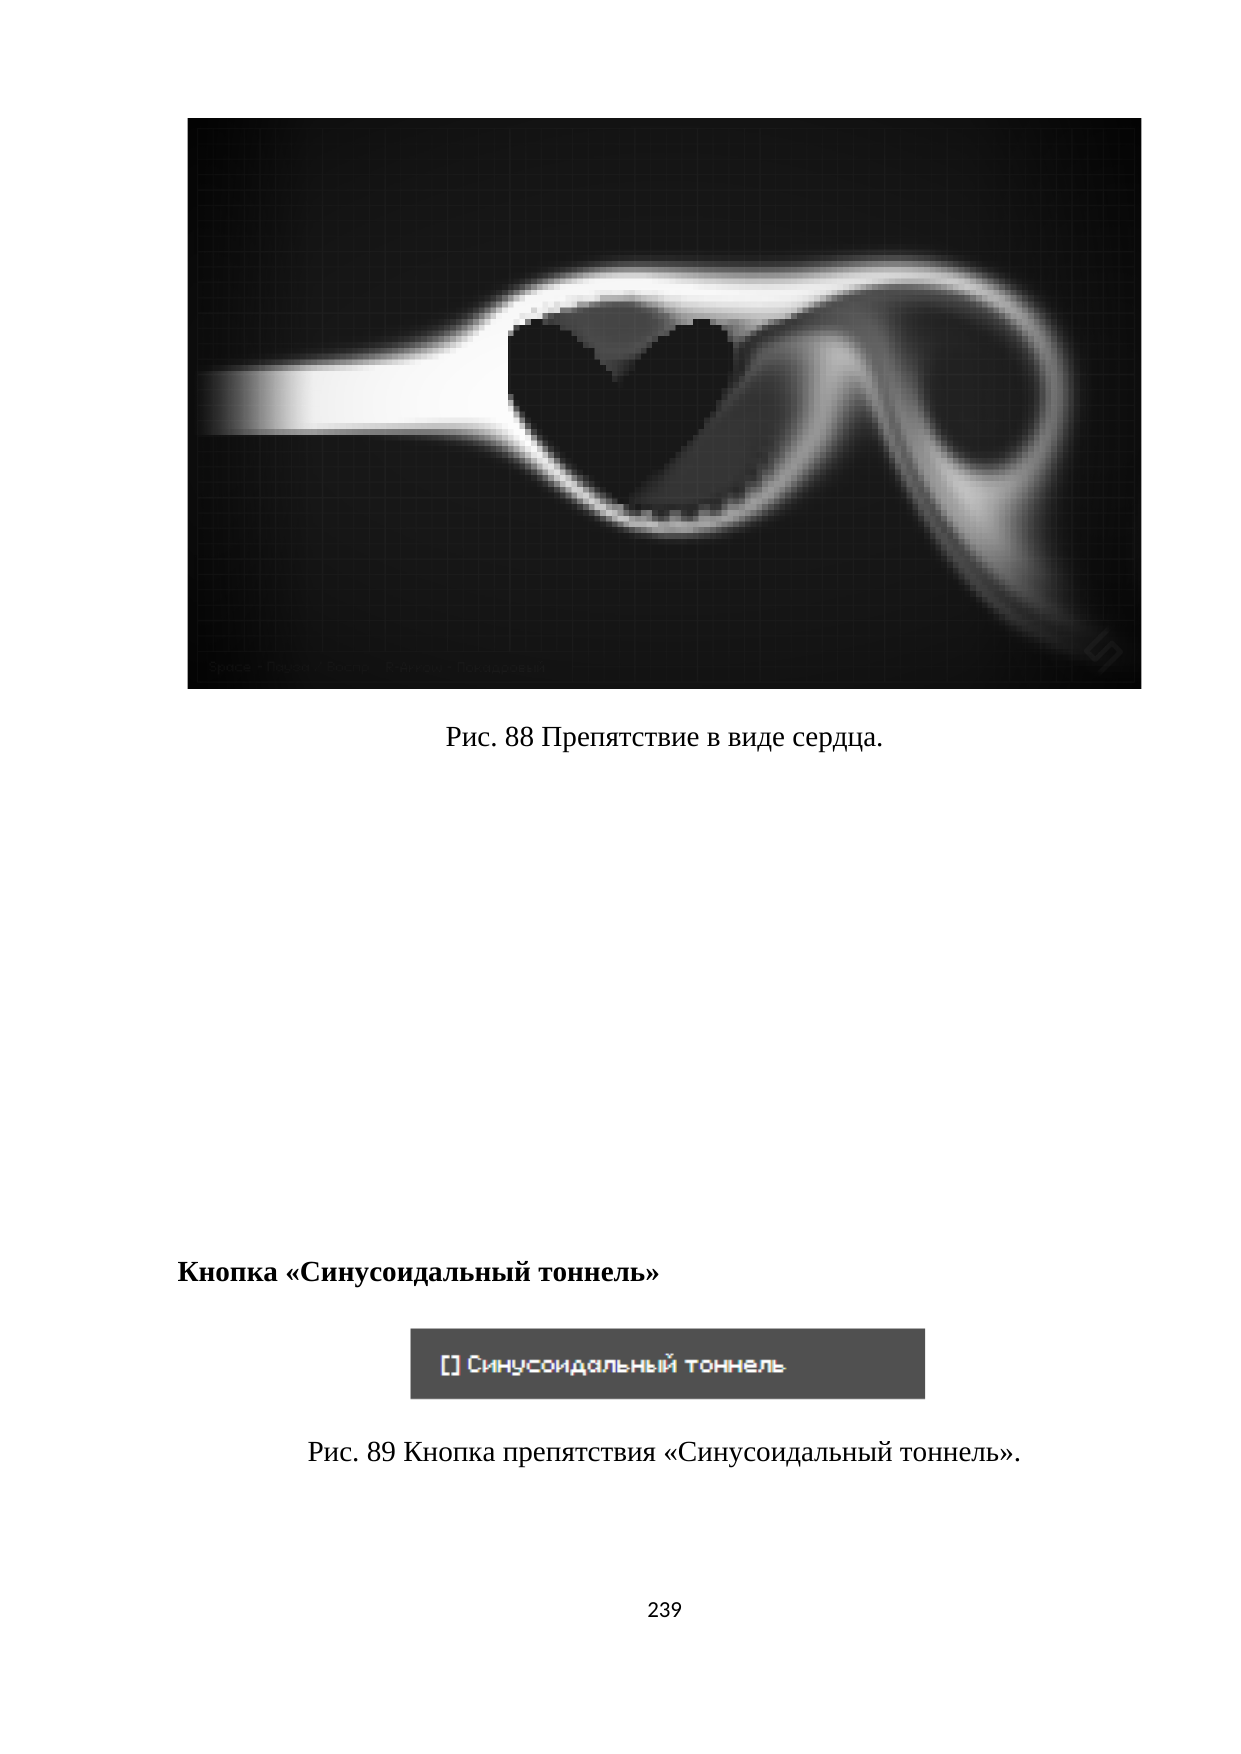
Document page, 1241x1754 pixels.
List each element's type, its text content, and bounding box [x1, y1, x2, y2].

picture [403, 1321, 926, 1404]
text Рис. 89 Кнопка препятствия «Синусоидальный тоннель». [177, 1434, 1152, 1468]
picture [187, 118, 1142, 689]
text Кнопка «Синусоидальный тоннель» [177, 1254, 1152, 1288]
text Рис. 88 Препятствие в виде сердца. [177, 719, 1152, 752]
